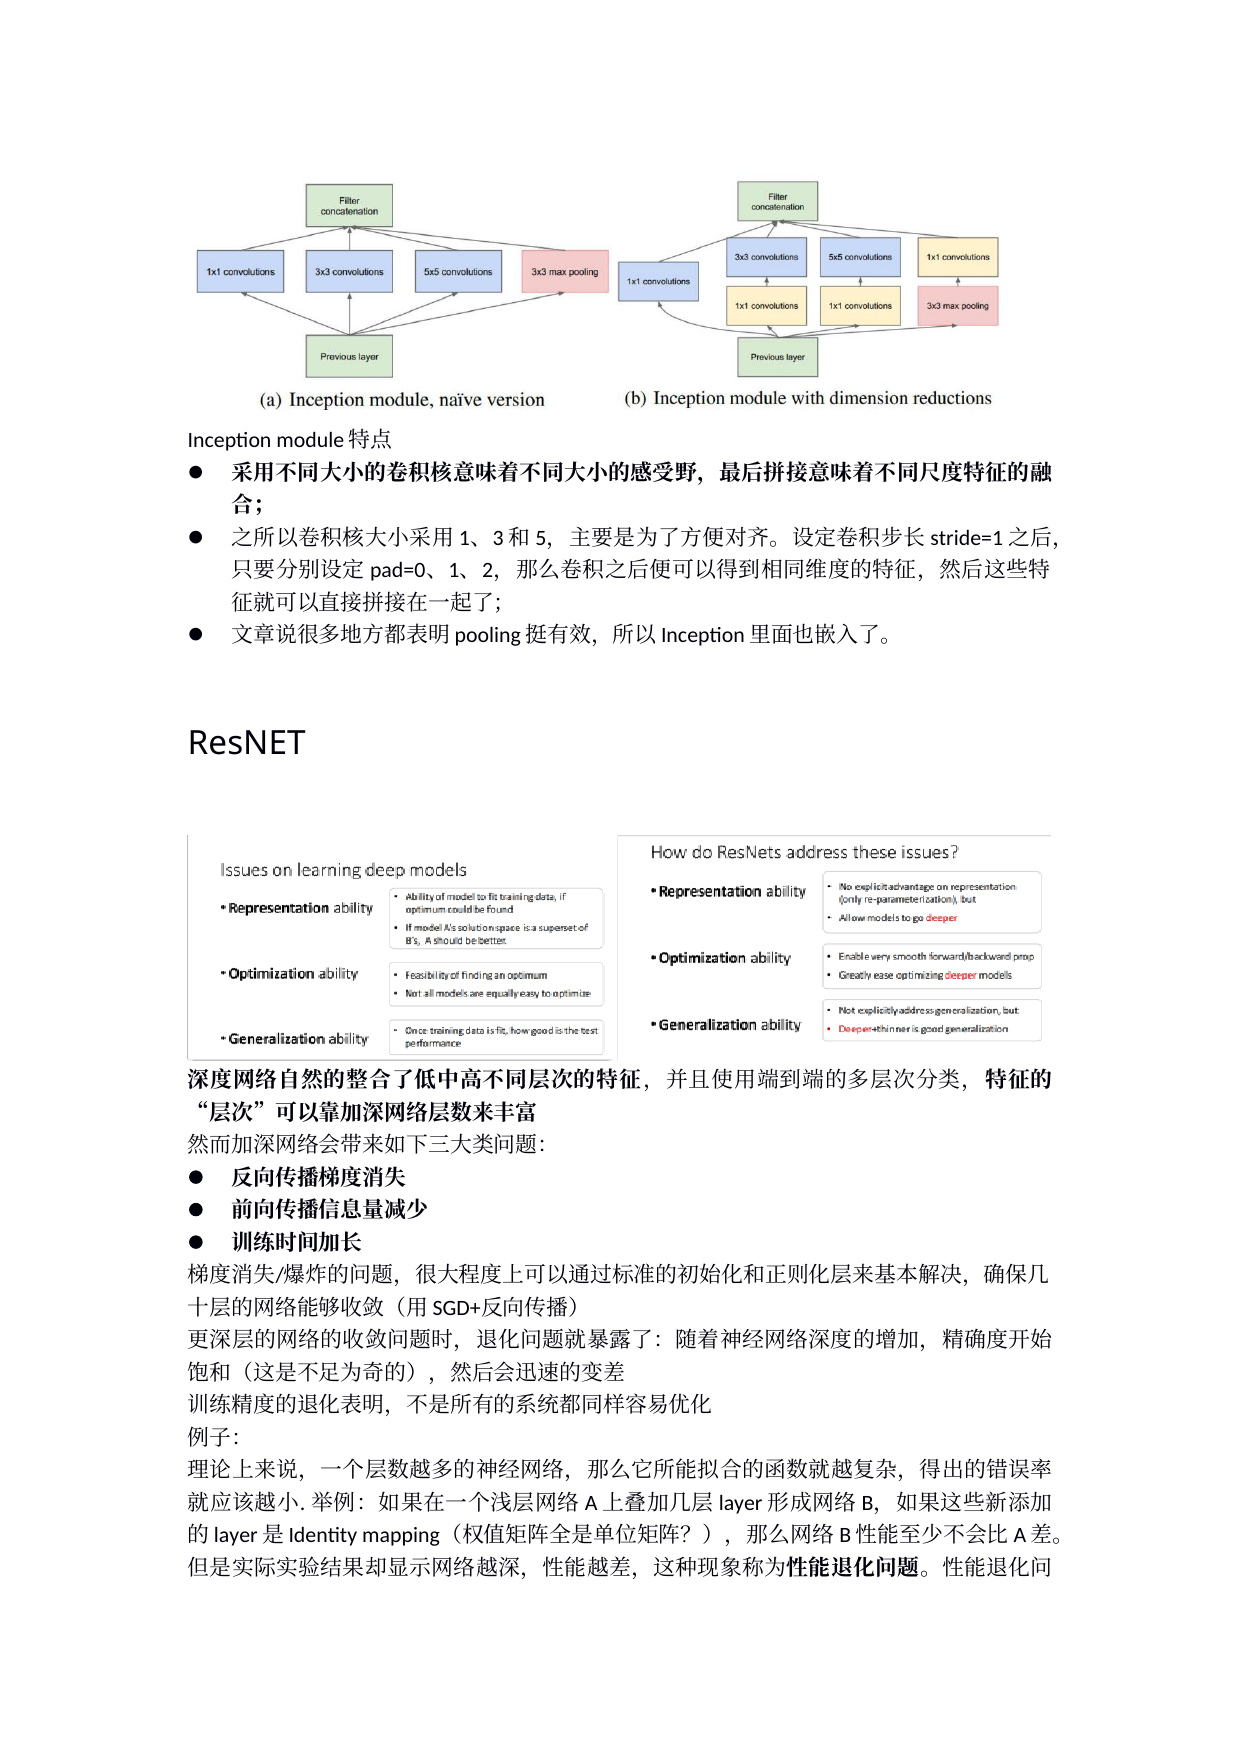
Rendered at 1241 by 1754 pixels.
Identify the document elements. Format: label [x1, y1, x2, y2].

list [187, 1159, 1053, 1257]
picture [617, 835, 1051, 1061]
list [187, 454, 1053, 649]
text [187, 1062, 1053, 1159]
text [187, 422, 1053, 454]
picture [187, 835, 613, 1061]
picture [187, 173, 613, 410]
picture [617, 173, 1003, 410]
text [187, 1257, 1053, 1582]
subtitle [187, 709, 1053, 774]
